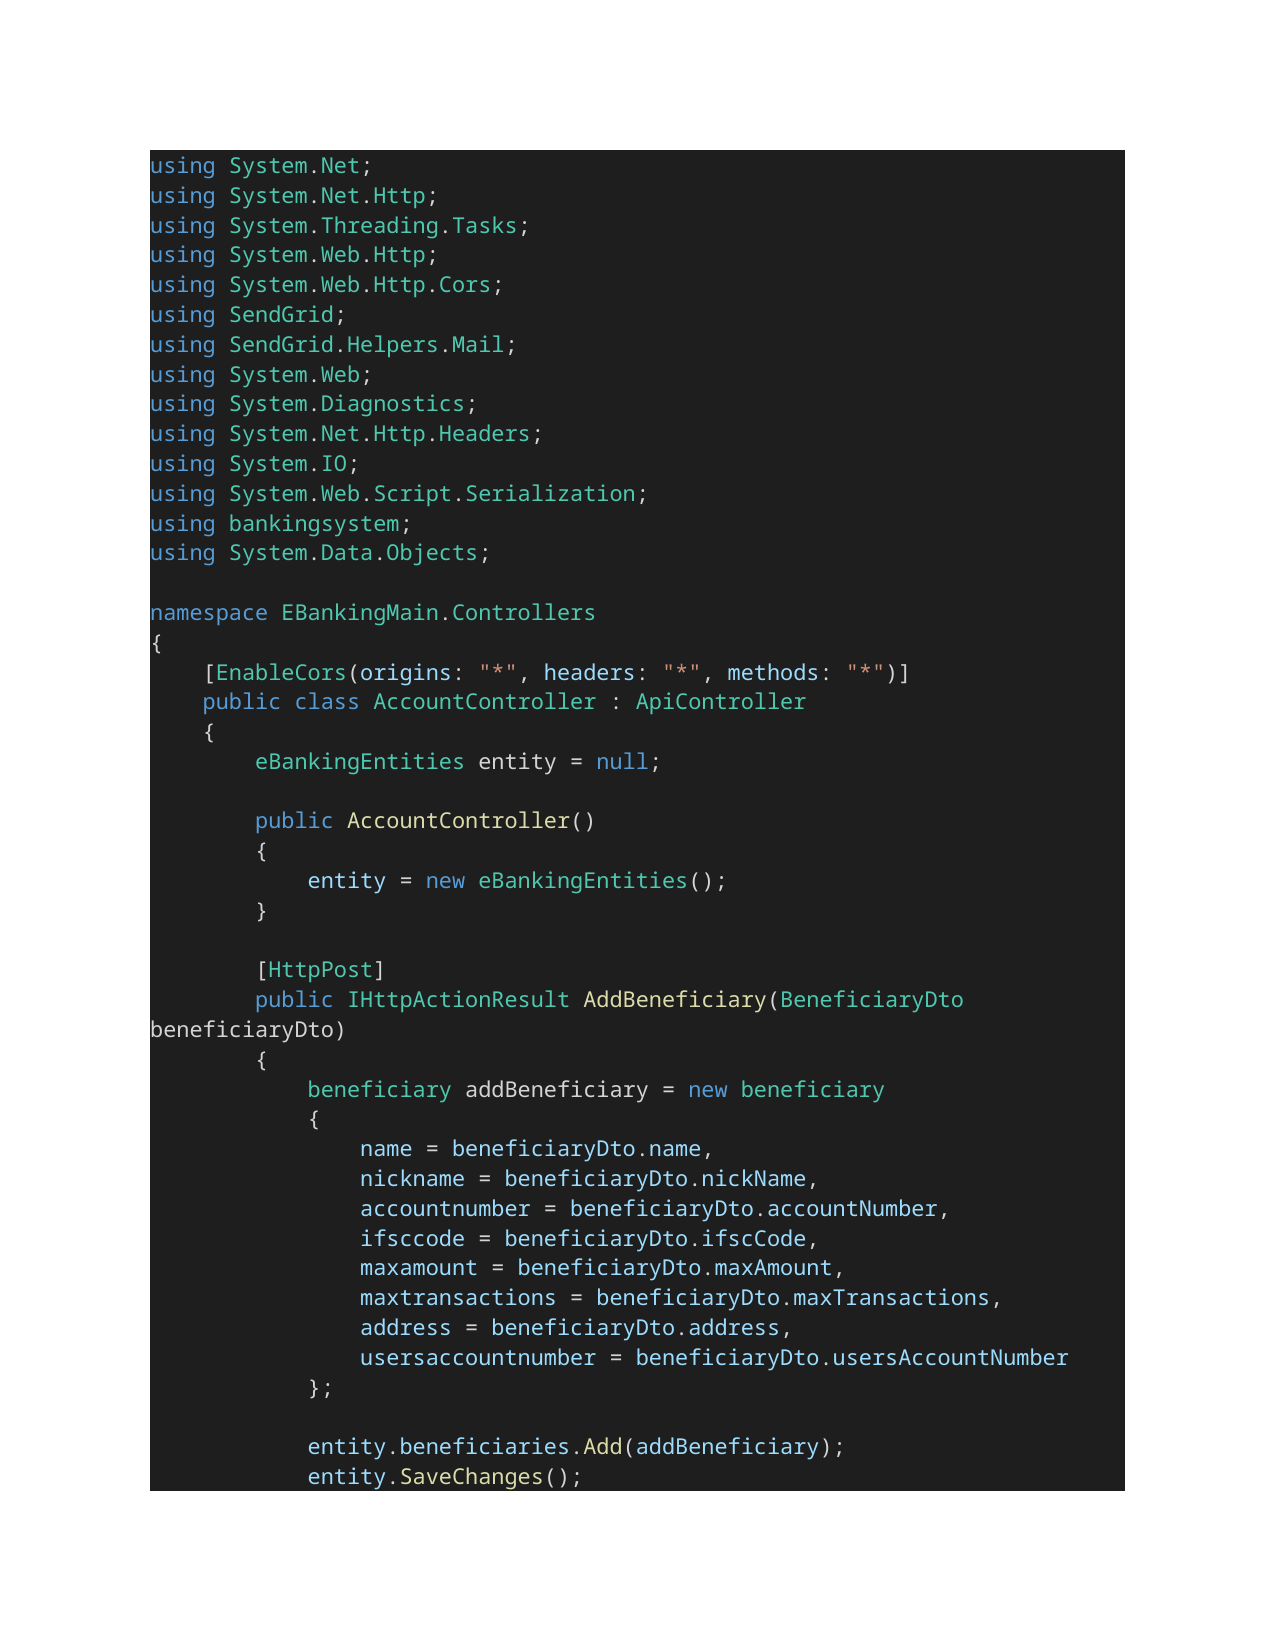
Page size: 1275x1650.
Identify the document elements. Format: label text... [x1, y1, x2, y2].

text entity.SaveChanges(); [150, 1461, 1125, 1491]
text using SendGrid; [150, 299, 1125, 329]
text maxamount = beneficiaryDto.maxAmount, [150, 1252, 1125, 1282]
text using System.Data.Objects; [150, 537, 1125, 567]
text [EnableCors(origins: "*", headers: "*", methods: "*")] [150, 656, 1125, 686]
text using System.Threading.Tasks; [150, 209, 1125, 239]
text usersaccountnumber = beneficiaryDto.usersAccountNumber [150, 1342, 1125, 1371]
text maxtransactions = beneficiaryDto.maxTransactions, [150, 1282, 1125, 1312]
text { [150, 716, 1125, 746]
text }; [150, 1371, 1125, 1401]
text public IHttpActionResult AddBeneficiary(BeneficiaryDto beneficiaryDto) [150, 984, 1125, 1044]
text accountnumber = beneficiaryDto.accountNumber, [150, 1193, 1125, 1222]
text name = beneficiaryDto.name, [150, 1133, 1125, 1163]
text } [150, 895, 1125, 924]
text using bankingsystem; [150, 507, 1125, 537]
text using System.Diagnostics; [150, 388, 1125, 418]
text using System.Net.Http; [150, 180, 1125, 209]
text { [150, 835, 1125, 865]
text { [150, 1103, 1125, 1133]
text using System.Web; [150, 358, 1125, 388]
text public AccountController() [150, 805, 1125, 835]
text entity = new eBankingEntities(); [150, 865, 1125, 895]
text using System.IO; [150, 448, 1125, 478]
text using System.Net; [150, 150, 1125, 180]
text { [150, 627, 1125, 656]
text namespace EBankingMain.Controllers [150, 597, 1125, 627]
text nickname = beneficiaryDto.nickName, [150, 1163, 1125, 1193]
text ifsccode = beneficiaryDto.ifscCode, [150, 1222, 1125, 1252]
text address = beneficiaryDto.address, [150, 1312, 1125, 1342]
text eBankingEntities entity = null; [150, 746, 1125, 776]
text entity.beneficiaries.Add(addBeneficiary); [150, 1431, 1125, 1461]
text public class AccountController : ApiController [150, 686, 1125, 716]
text using SendGrid.Helpers.Mail; [150, 329, 1125, 358]
text using System.Web.Script.Serialization; [150, 478, 1125, 507]
text beneficiary addBeneficiary = new beneficiary [150, 1073, 1125, 1103]
text using System.Net.Http.Headers; [150, 418, 1125, 448]
text using System.Web.Http; [150, 239, 1125, 269]
text { [150, 1044, 1125, 1073]
text [HttpPost] [150, 954, 1125, 984]
text using System.Web.Http.Cors; [150, 269, 1125, 299]
